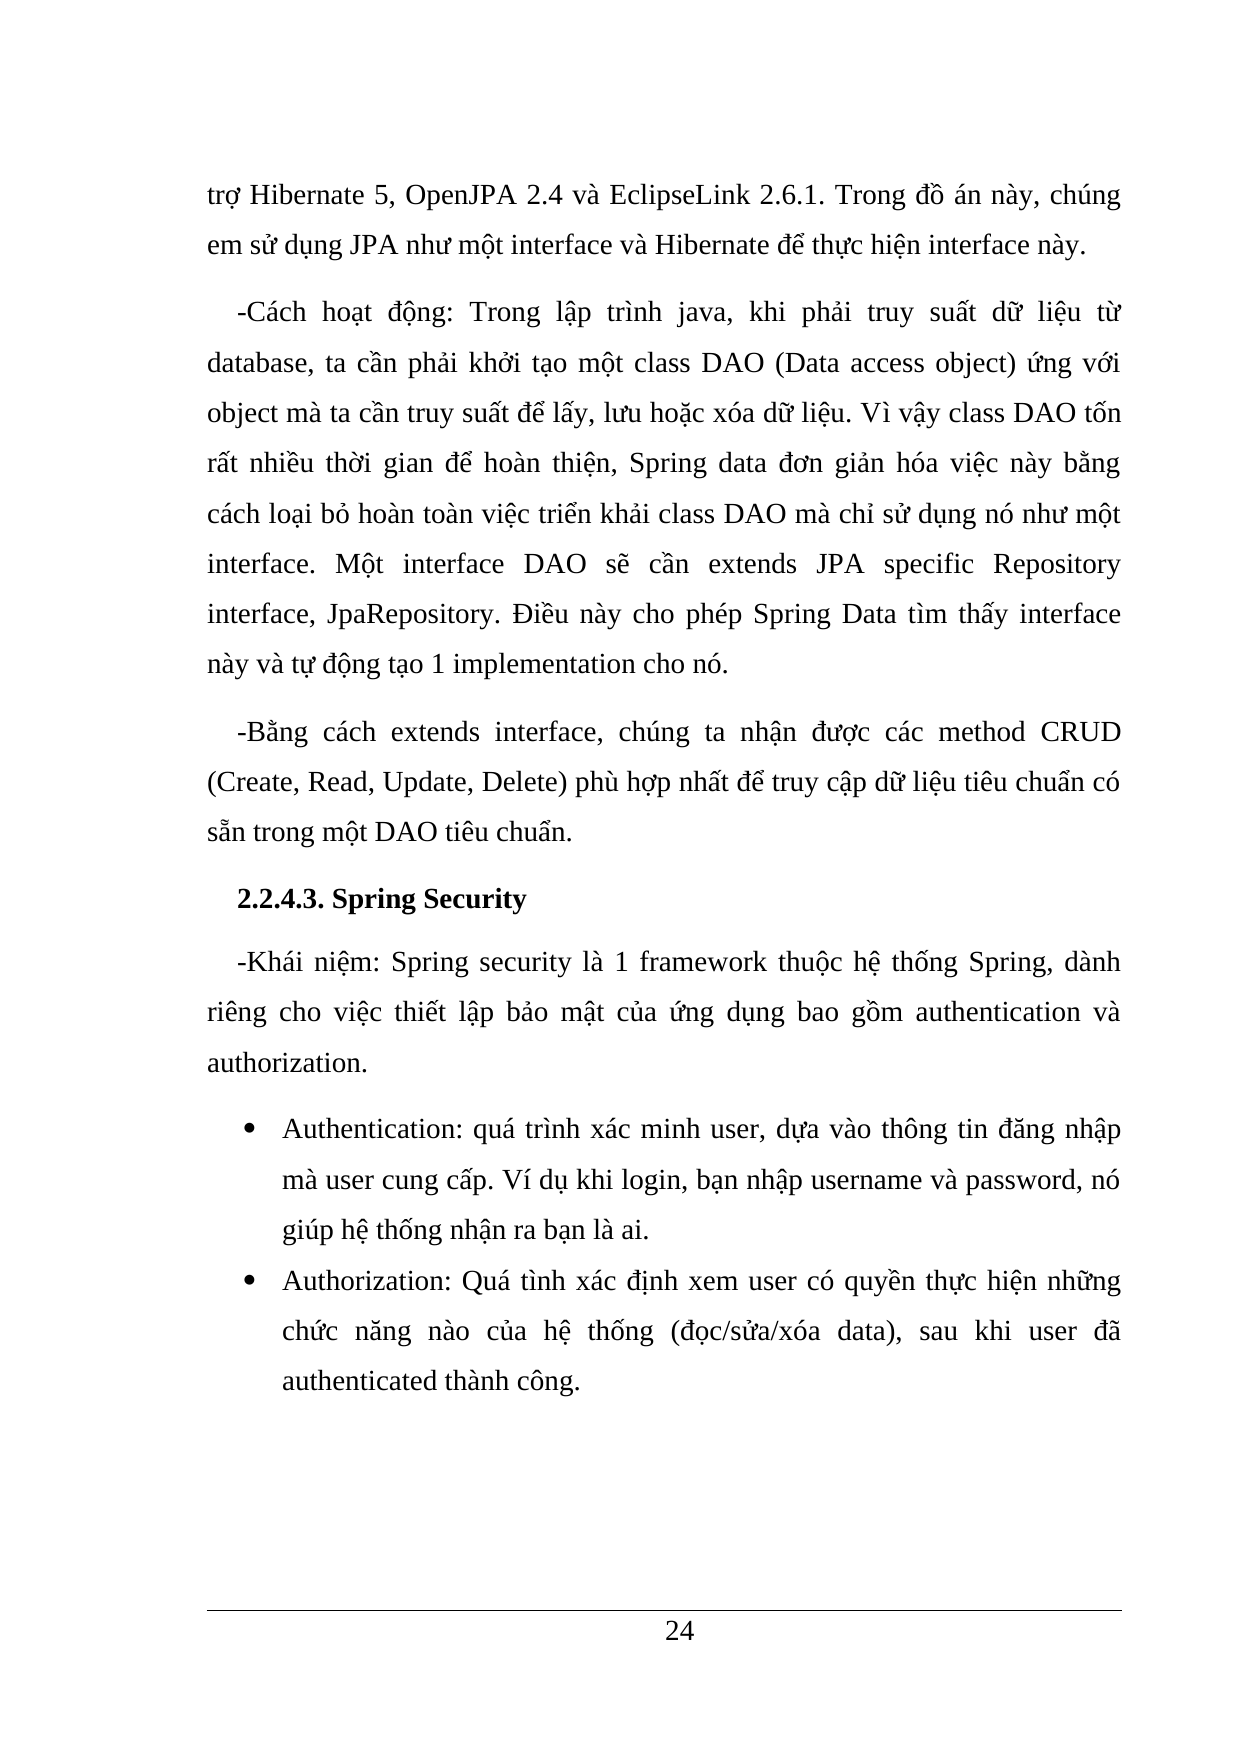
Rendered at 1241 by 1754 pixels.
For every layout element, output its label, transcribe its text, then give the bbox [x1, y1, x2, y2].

list Authentication: quá trình xác minh user, dựa vào thông tin đăng nhập mà user cung cấp. Ví dụ khi login, bạn nhập username và password, nó giúp hệ thống nhận ra bạn là ai. [244, 1112, 1122, 1246]
list Authorization: Quá tình xác định xem user có quyền thực hiện những chức năng nào của hệ thống (đọc/sửa/xóa data), sau khi user đã authenticated thành công. [244, 1263, 1122, 1397]
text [207, 177, 1122, 261]
text -Khái niệm: Spring security là 1 framework thuộc hệ thống Spring, dành riêng cho việc thiết lập bảo mật của ứng dụng bao gồm authentication và authorization. [207, 944, 1122, 1078]
subtitle Spring Security [237, 881, 1122, 915]
text -Cách hoạt động: Trong lập trình java, khi phải truy suất dữ liệu từ database, ta cần phải khởi tạo một class DAO (Data access object) ứng với object mà ta cần truy suất để lấy, lưu hoặc xóa dữ liệu. Vì vậy class DAO tốn rất nhiều thời gian để hoàn thiện, Spring data đơn giản hóa việc này bằng cách loại bỏ hoàn toàn việc triển khải class DAO mà chỉ sử dụng nó như một interface. Một interface DAO sẽ cần extends JPA specific Repository interface, JpaRepository. Điều này cho phép Spring Data tìm thấy interface này và tự động tạo 1 implementation cho nó. [207, 294, 1122, 680]
text -Bằng cách extends interface, chúng ta nhận được các method CRUD (Create, Read, Update, Delete) phù hợp nhất để truy cập dữ liệu tiêu chuẩn có sẵn trong một DAO tiêu chuẩn. [207, 714, 1122, 848]
